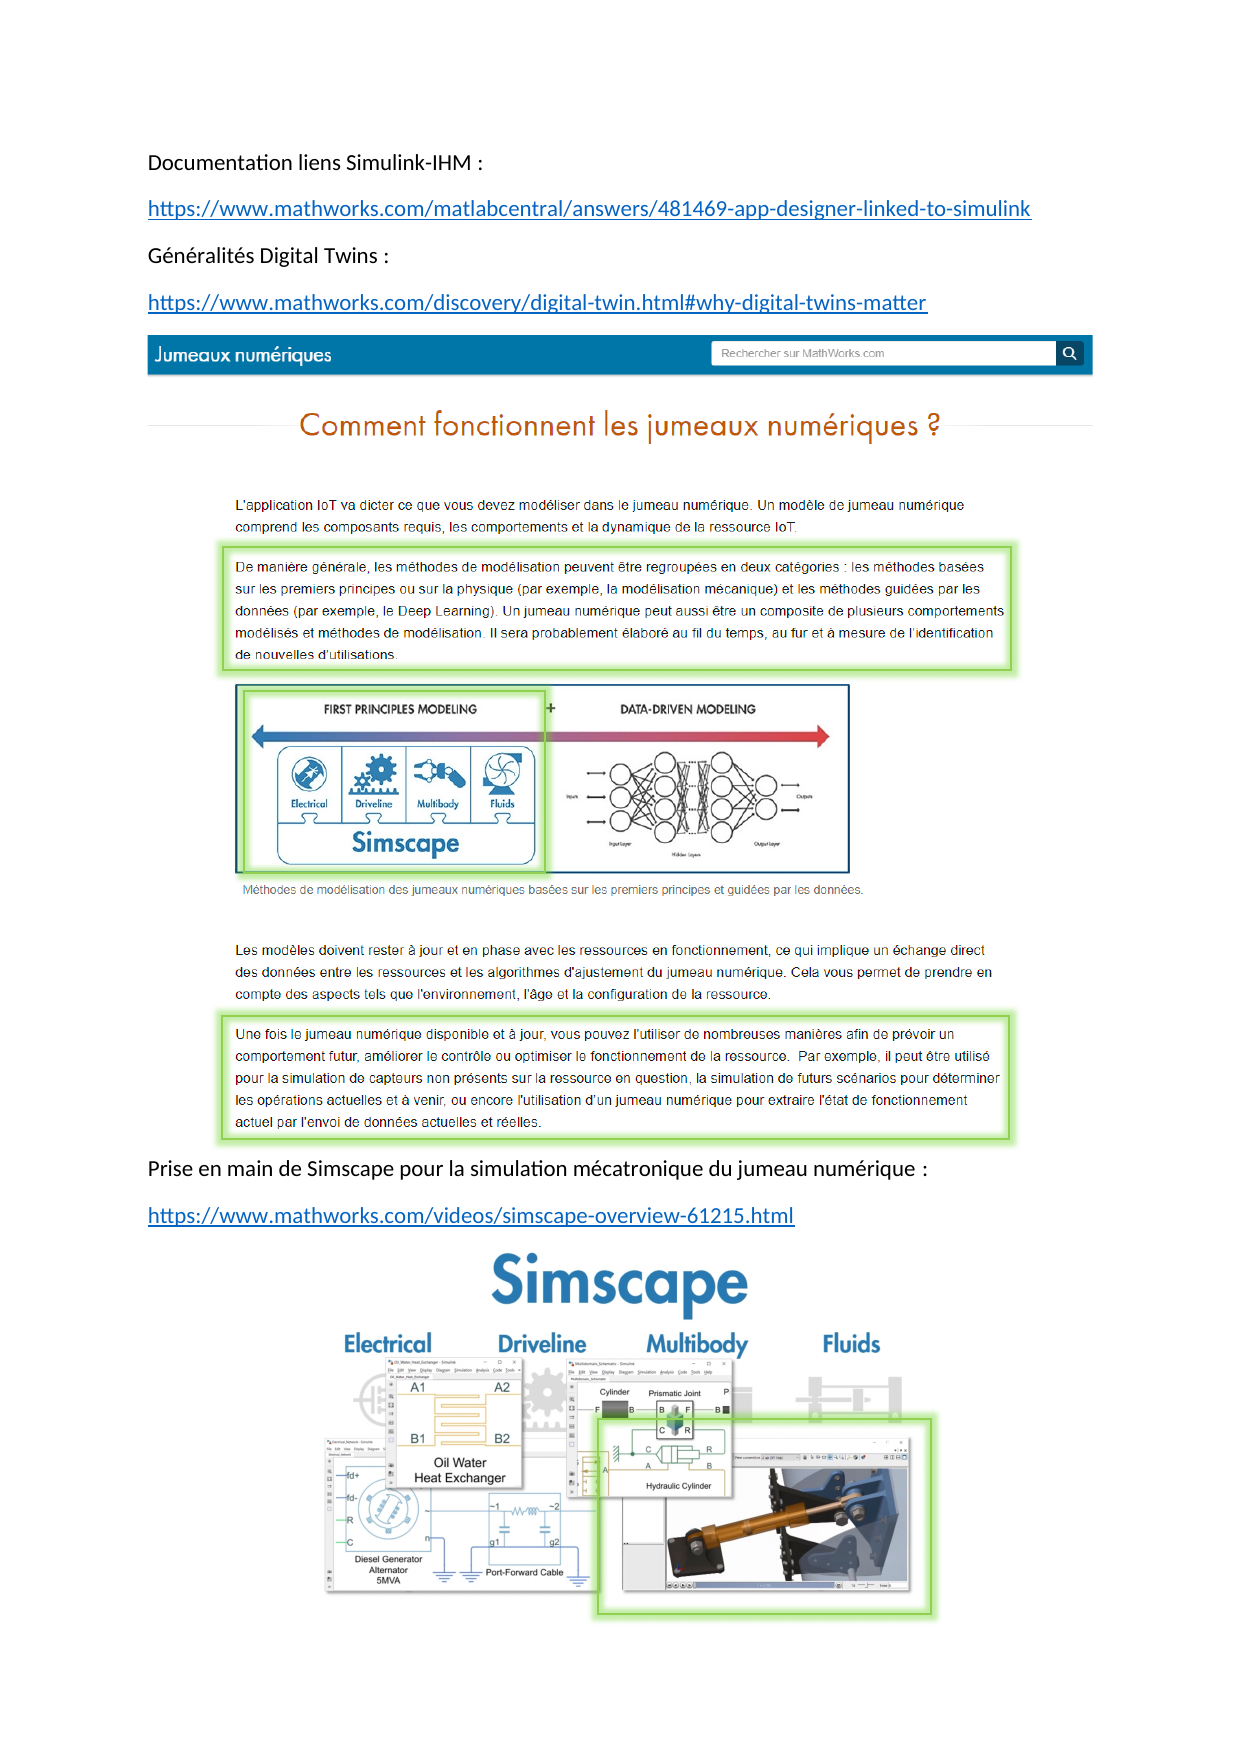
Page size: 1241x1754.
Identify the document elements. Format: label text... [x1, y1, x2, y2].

picture [200, 353, 208, 361]
picture [605, 1426, 924, 1601]
text Prise en main de Simscape pour la simulation mécatronique du jumeau numérique : [148, 1154, 1093, 1182]
picture [230, 1023, 1003, 1133]
text https://www.mathworks.com/discovery/digital-twin.html#why-digital-twins-matter [148, 288, 1093, 316]
picture [165, 353, 171, 361]
picture [306, 1247, 934, 1601]
picture [310, 353, 316, 360]
picture [272, 354, 278, 361]
text https://www.mathworks.com/matlabcentral/answers/481469-app-designer-linked-to-simulink [148, 194, 1093, 222]
picture [289, 353, 302, 365]
text Documentation liens Simulink-IHM : [148, 148, 1093, 176]
picture [222, 353, 228, 360]
picture [712, 342, 1055, 365]
picture [147, 375, 1093, 1136]
text https://www.mathworks.com/videos/simscape-overview-61215.html [148, 1201, 1093, 1229]
text Généralités Digital Twins : [148, 241, 1093, 269]
